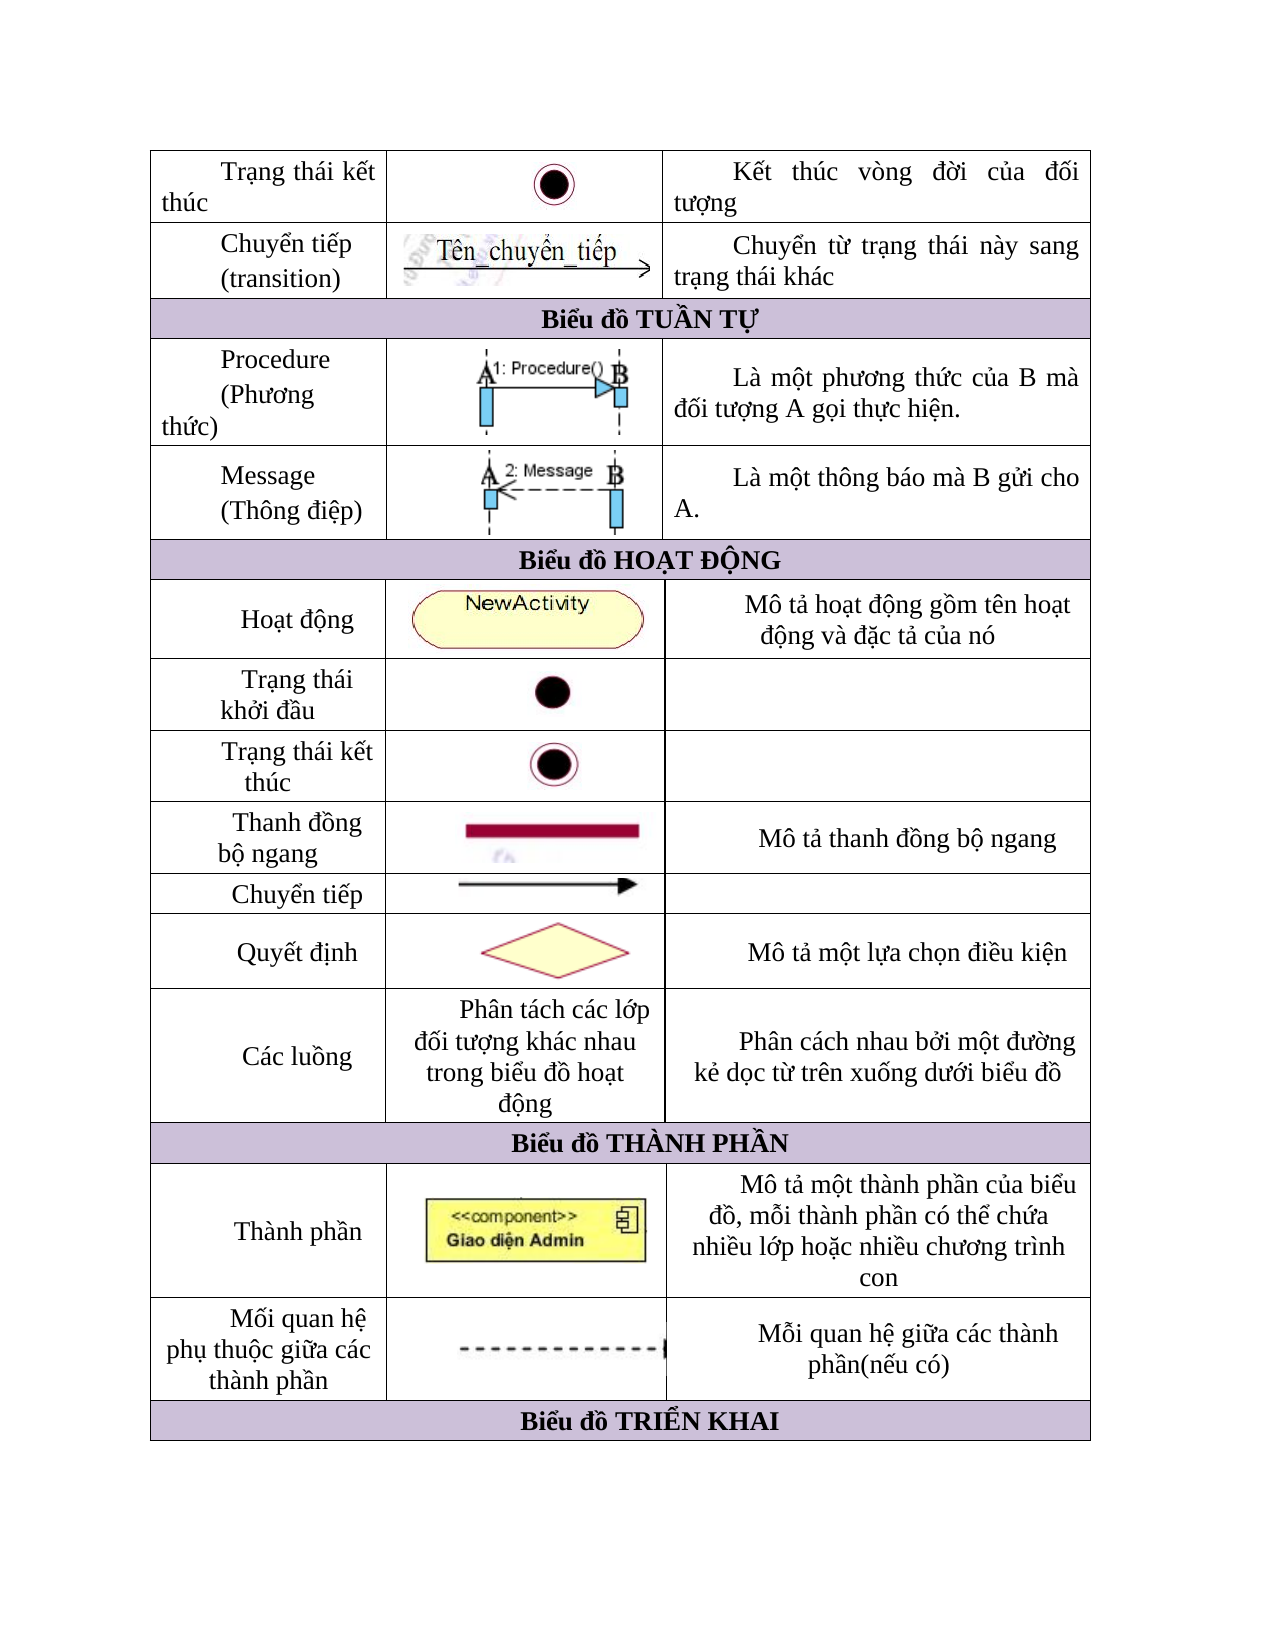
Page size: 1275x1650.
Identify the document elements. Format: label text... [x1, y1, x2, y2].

table_cell Message (Thông điệp) [151, 446, 386, 539]
table_cell Procedure (Phương thức) [151, 339, 386, 445]
picture [527, 742, 582, 790]
picture [408, 584, 649, 654]
table_cell Thành phần [151, 1164, 386, 1297]
table_cell [387, 151, 662, 222]
table_cell [386, 731, 664, 801]
table_cell Các luồng [151, 989, 385, 1122]
picture [458, 878, 651, 897]
table_cell Chuyển tiếp (transition) [151, 223, 386, 297]
table_cell [386, 659, 664, 729]
table_cell [387, 1164, 666, 1297]
table_cell Trạng thái kết thúc [151, 731, 385, 801]
picture [469, 918, 640, 985]
table_cell Biểu đồ HOẠT ĐỘNG [151, 540, 1090, 579]
picture [481, 450, 627, 535]
table_cell Kết thúc vòng đời của đối tượng [663, 151, 1090, 222]
table_cell Biểu đồ THÀNH PHẦN [151, 1123, 1090, 1163]
table_cell [387, 223, 662, 297]
picture [423, 1197, 648, 1264]
table_cell Biểu đồ TRIỂN KHAI [151, 1401, 1090, 1440]
picture [476, 349, 633, 435]
table_cell Mô tả một lựa chọn điều kiện [666, 914, 1090, 988]
table_cell [666, 874, 1090, 913]
table_cell [386, 874, 664, 913]
table_cell Là một thông báo mà B gửi cho A. [663, 446, 1090, 539]
table_cell Trạng thái kết thúc [151, 151, 386, 222]
table_cell Mối quan hệ phụ thuộc giữa các thành phần [151, 1298, 386, 1399]
table_cell [666, 659, 1090, 729]
table_cell Trạng thái khởi đầu [151, 659, 385, 729]
table_cell [387, 1298, 666, 1399]
picture [403, 234, 650, 286]
table_cell Mỗi quan hệ giữa các thành phần(nếu có) [667, 1298, 1090, 1399]
table_cell Thanh đồng bộ ngang [151, 802, 385, 873]
table_cell Mô tả hoạt động gồm tên hoạt động và đặc tả của nó [666, 580, 1090, 658]
table_cell Quyết định [151, 914, 385, 988]
table_cell [387, 446, 662, 539]
table_cell Chuyển tiếp [151, 874, 385, 913]
table_cell Phân cách nhau bởi một đường kẻ dọc từ trên xuống dưới biểu đồ [666, 989, 1090, 1122]
table_cell [386, 802, 664, 873]
table_cell [386, 914, 664, 988]
table_cell Là một phương thức của B mà đối tượng A gọi thực hiện. [663, 339, 1090, 445]
table_cell Phân tách các lớp đối tượng khác nhau trong biểu đồ hoạt động [386, 989, 664, 1122]
table_cell Chuyển từ trạng thái này sang trạng thái khác [663, 223, 1090, 297]
picture [531, 162, 577, 210]
table_cell Mô tả một thành phần của biểu đồ, mỗi thành phần có thể chứa nhiều lớp hoặc nhiều chương trình con [667, 1164, 1090, 1297]
table_cell [387, 339, 662, 445]
table_cell [386, 580, 664, 658]
picture [455, 812, 658, 863]
table_cell Mô tả thanh đồng bộ ngang [666, 802, 1090, 873]
picture [527, 671, 582, 717]
table_cell [666, 731, 1090, 801]
table_cell Hoạt động [151, 580, 385, 658]
table_cell Biểu đồ TUẦN TỰ [151, 299, 1090, 338]
picture [457, 1322, 667, 1376]
